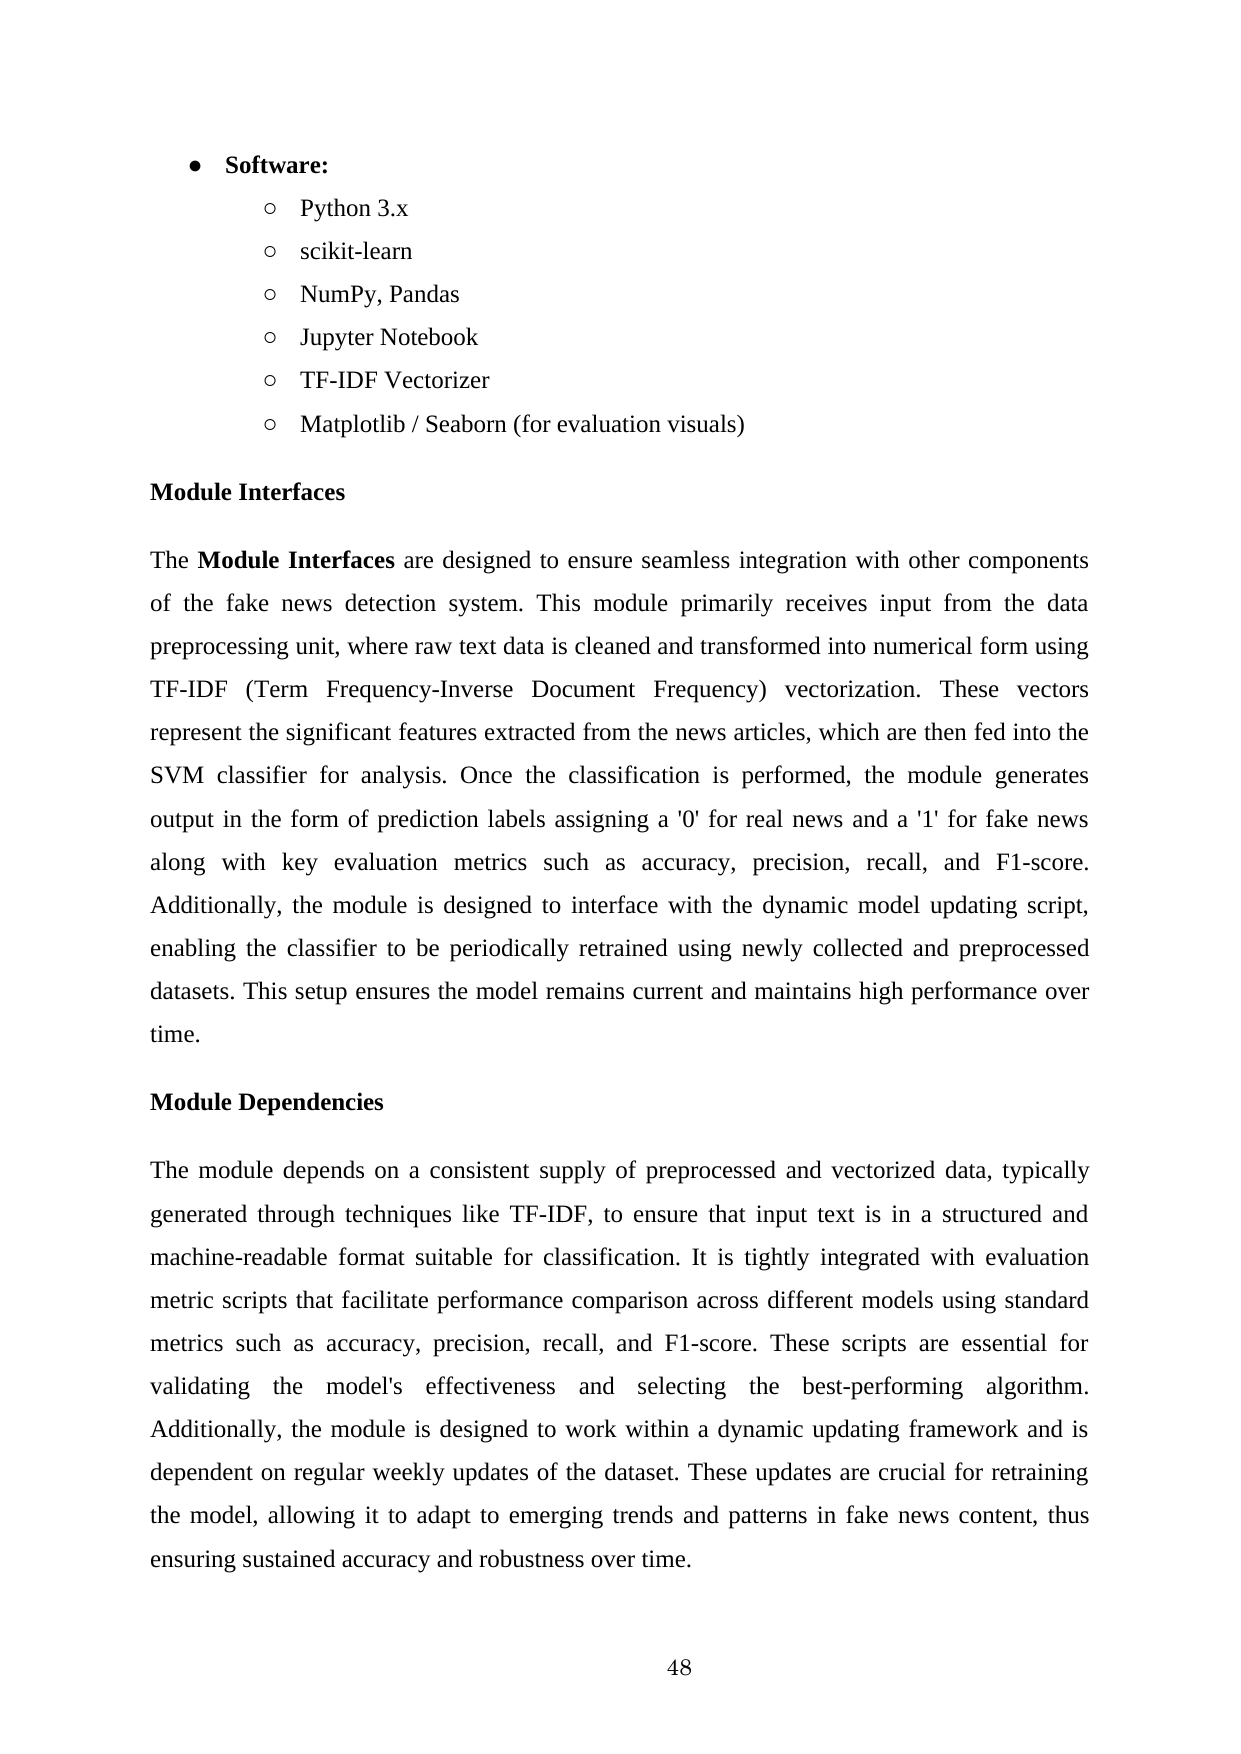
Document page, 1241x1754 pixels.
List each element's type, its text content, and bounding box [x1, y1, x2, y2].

list TF-IDF Vectorizer [262, 366, 1090, 394]
subtitle Module Dependencies [150, 1087, 1090, 1116]
list NumPy, Pandas [262, 279, 1090, 308]
list Matplotlib / Seaborn (for evaluation visuals) [262, 409, 1090, 437]
list Python 3.x [262, 193, 1090, 222]
text The Module Interfaces are designed to ensure seamless integration with other components of the fake news detection system. This module primarily receives input from the data preprocessing unit, where raw text data is cleaned and transformed into numerical form using TF-IDF (Term Frequency-Inverse Document Frequency) vectorization. These vectors represent the significant features extracted from the news articles, which are then fed into the SVM classifier for analysis. Once the classification is performed, the module generates output in the form of prediction labels assigning a '0' for real news and a '1' for fake news along with key evaluation metrics such as accuracy, precision, recall, and F1-score. Additionally, the module is designed to interface with the dynamic model updating script, enabling the classifier to be periodically retrained using newly collected and preprocessed datasets. This setup ensures the model remains current and maintains high performance over time. [150, 545, 1090, 1048]
list Software: [187, 150, 1090, 179]
text The module depends on a consistent supply of preprocessed and vectorized data, typically generated through techniques like TF-IDF, to ensure that input text is in a structured and machine-readable format suitable for classification. It is tightly integrated with evaluation metric scripts that facilitate performance comparison across different models using standard metrics such as accuracy, precision, recall, and F1-score. These scripts are essential for validating the model's effectiveness and selecting the best-performing algorithm. Additionally, the module is designed to work within a dynamic updating framework and is dependent on regular weekly updates of the dataset. These updates are crucial for retraining the model, allowing it to adapt to emerging trends and patterns in fake news content, thus ensuring sustained accuracy and robustness over time. [150, 1156, 1090, 1572]
subtitle Module Interfaces [150, 477, 1090, 506]
list scikit-learn [262, 236, 1090, 265]
list Jupyter Notebook [262, 322, 1090, 351]
